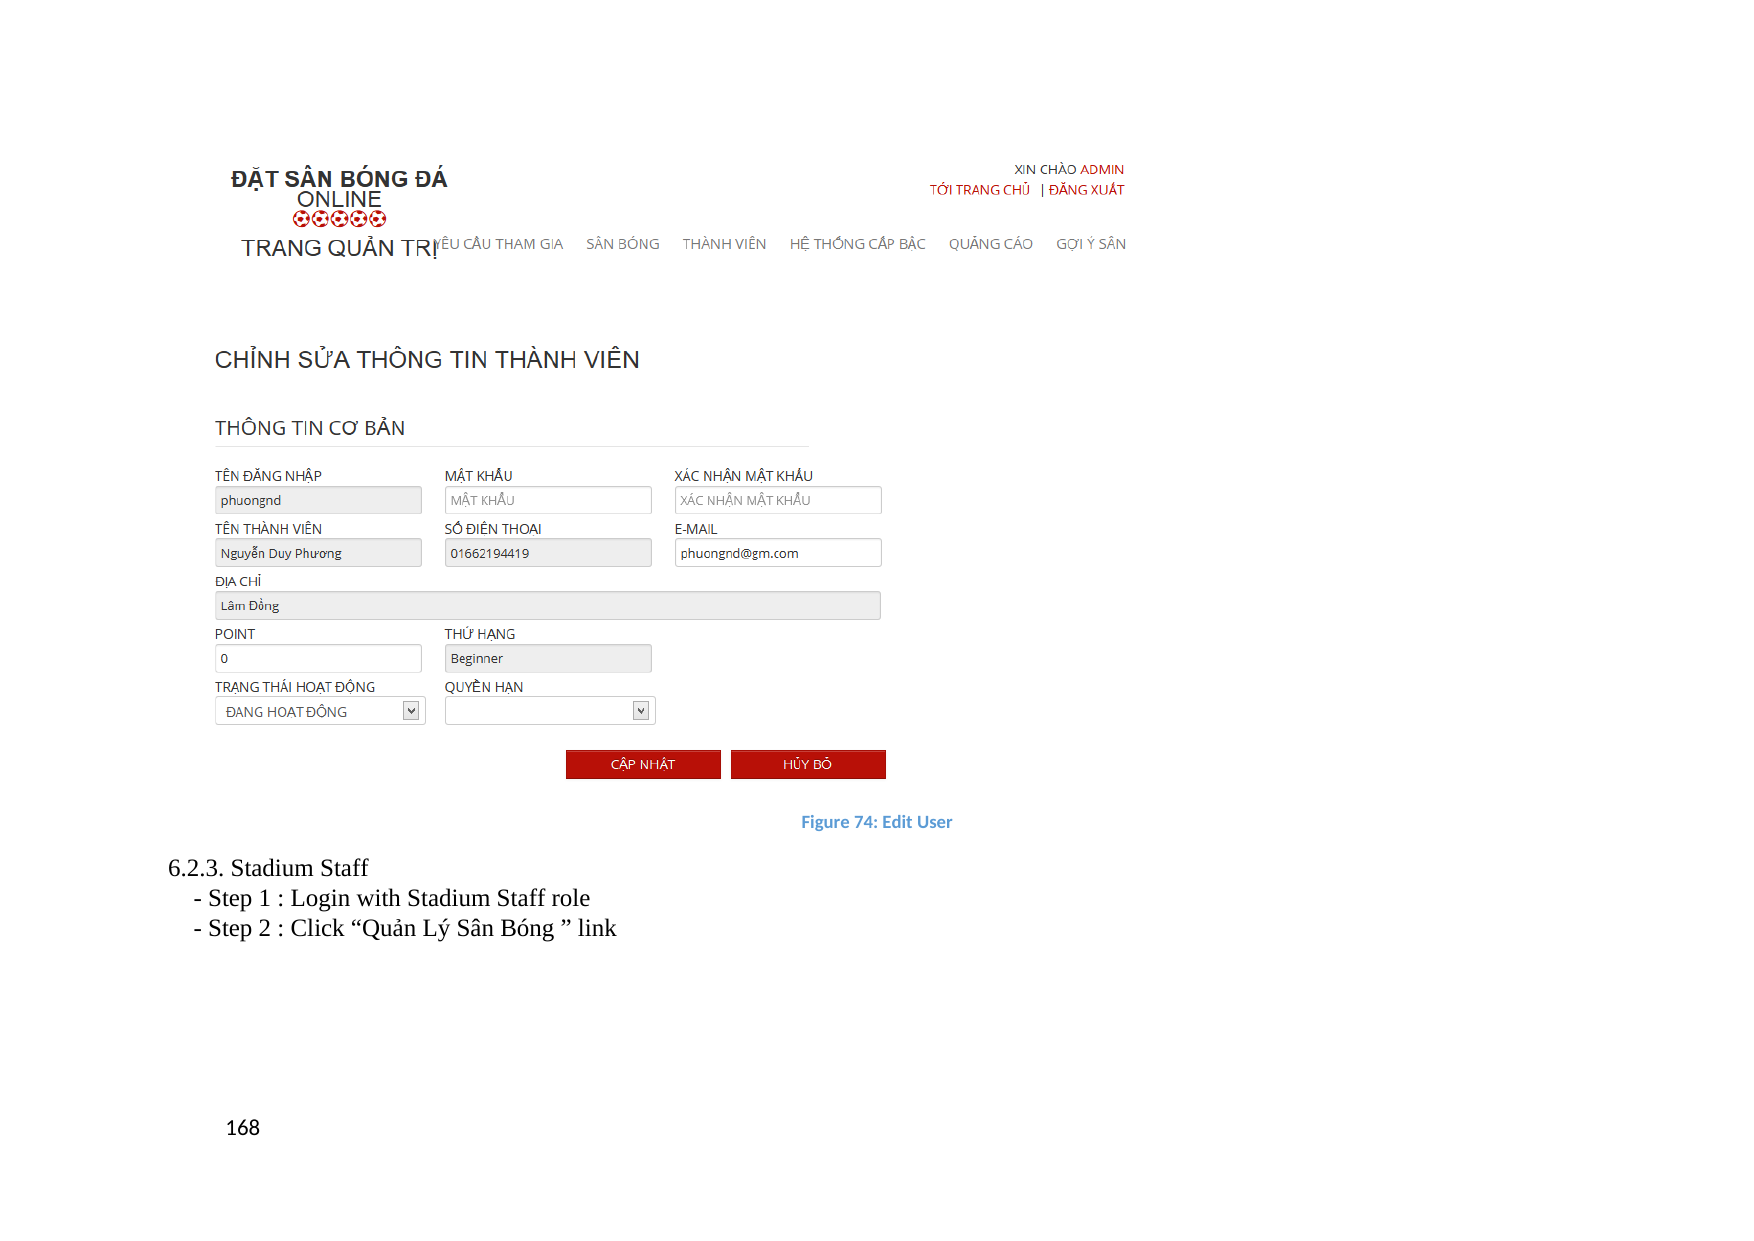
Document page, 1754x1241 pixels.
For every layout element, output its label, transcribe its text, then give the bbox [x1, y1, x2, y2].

text Figure 74: Edit User [150, 810, 1604, 833]
picture [193, 149, 1136, 809]
text - Step 2 : Click “Quản Lý Sân Bóng ” link [193, 913, 1604, 942]
subtitle Stadium Staff [168, 853, 1604, 882]
text - Step 1 : Login with Stadium Staff role [193, 883, 1604, 912]
